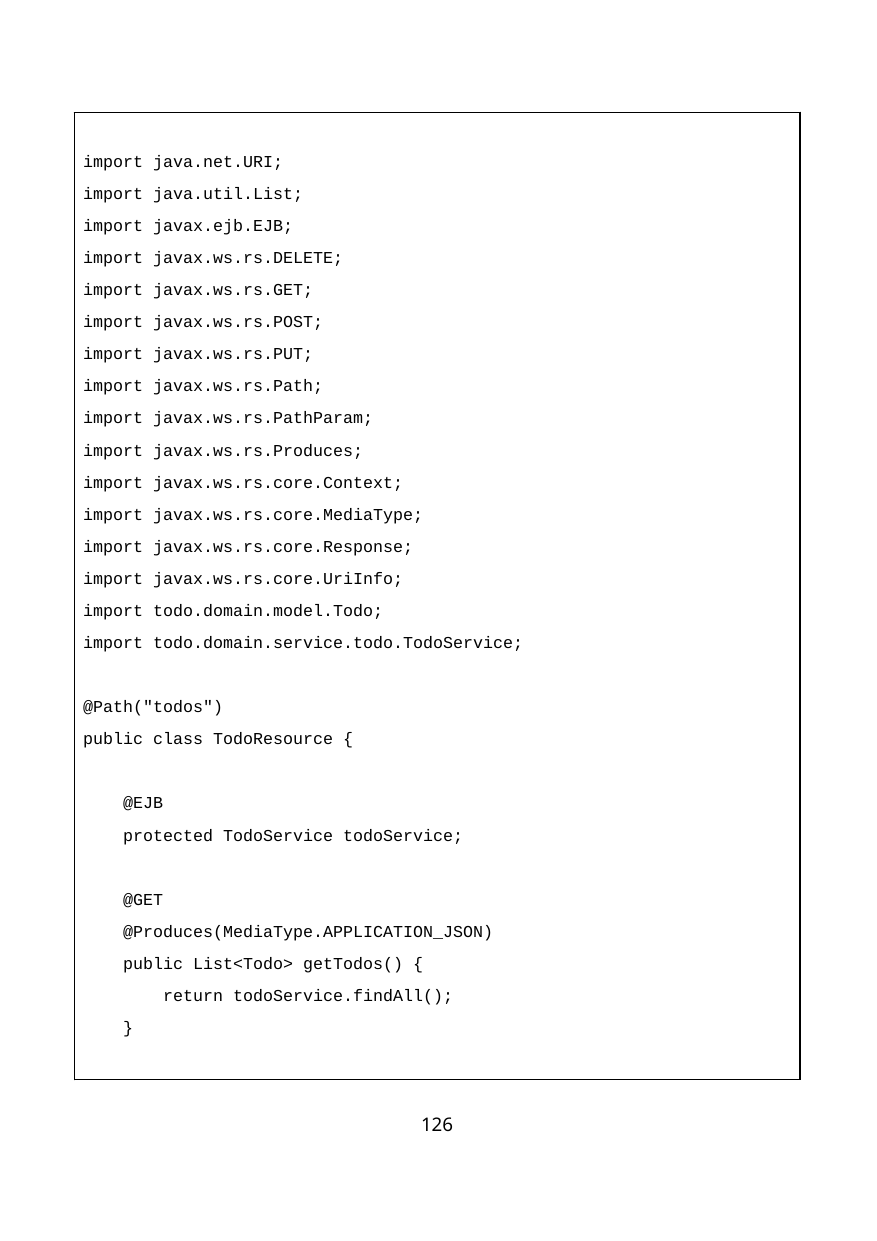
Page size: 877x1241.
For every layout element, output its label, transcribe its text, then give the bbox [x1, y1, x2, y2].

text import javax.ws.rs.Produces; [83, 436, 791, 468]
text import javax.ws.rs.PathParam; [83, 403, 791, 436]
text import javax.ws.rs.DELETE; [83, 243, 791, 275]
text return todoService.findAll(); [83, 981, 791, 1013]
text @GET [83, 885, 791, 917]
text import javax.ws.rs.core.Response; [83, 532, 791, 564]
text import todo.domain.model.Todo; [83, 596, 791, 628]
text import javax.ws.rs.PUT; [83, 339, 791, 371]
text @Produces(MediaType.APPLICATION_JSON) [83, 917, 791, 949]
text public class TodoResource { [83, 724, 791, 756]
text } [83, 1013, 791, 1045]
text import javax.ws.rs.GET; [83, 275, 791, 307]
text import javax.ws.rs.core.Context; [83, 468, 791, 500]
text import javax.ws.rs.core.UriInfo; [83, 564, 791, 596]
text import javax.ws.rs.POST; [83, 307, 791, 339]
text public List<Todo> getTodos() { [83, 949, 791, 981]
text import java.util.List; [83, 179, 791, 211]
text protected TodoService todoService; [83, 821, 791, 853]
text import javax.ws.rs.core.MediaType; [83, 500, 791, 532]
text import javax.ejb.EJB; [83, 211, 791, 243]
text @EJB [83, 788, 791, 821]
text import javax.ws.rs.Path; [83, 371, 791, 403]
text @Path("todos") [83, 692, 791, 724]
text import java.net.URI; [83, 147, 791, 179]
text import todo.domain.service.todo.TodoService; [83, 628, 791, 660]
